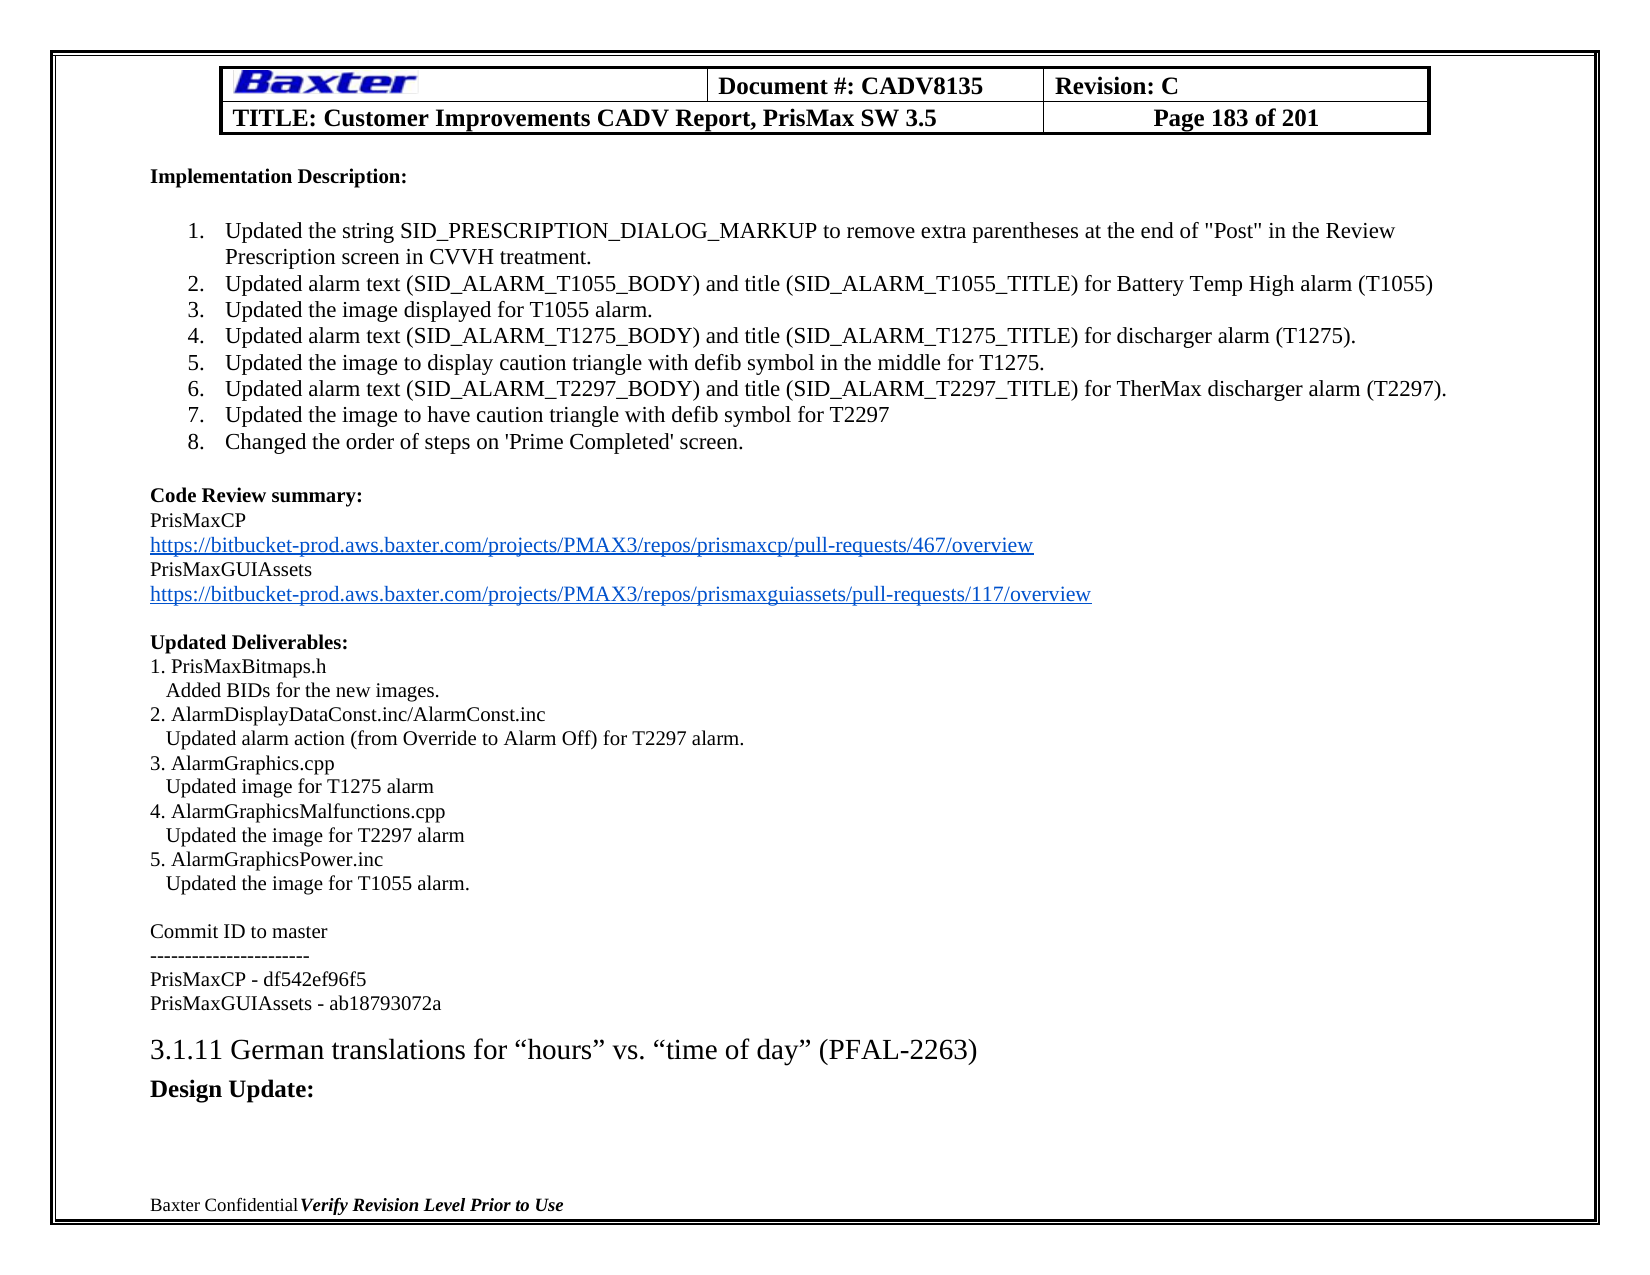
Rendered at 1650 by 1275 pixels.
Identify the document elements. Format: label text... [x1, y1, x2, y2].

list Updated alarm text (SID_ALARM_T1055_BODY) and title (SID_ALARM_T1055_TITLE) for Battery Temp High alarm (T1055) [187, 270, 1500, 296]
subtitle 3.1.11 German translations for “hours” vs. “time of day” (PFAL-2263) [150, 1032, 1500, 1065]
list Updated the image to display caution triangle with defib symbol in the middle for T1275. [187, 349, 1500, 375]
text 1. PrisMaxBitmaps.h Added BIDs for the new images. 2. AlarmDisplayDataConst.inc/AlarmConst.inc Updated alarm action (from Override to Alarm Off) for T2297 alarm. 3. AlarmGraphics.cpp Updated image for T1275 alarm 4. AlarmGraphicsMalfunctions.cpp Updated the image for T2297 alarm 5. AlarmGraphicsPower.inc Updated the image for T1055 alarm. Commit ID to master ----------------------- PrisMaxCP - df542ef96f5 PrisMaxGUIAssets - ab18793072a [150, 654, 1500, 1015]
text Code Review summary: [150, 483, 1500, 507]
text Updated Deliverables: [150, 630, 1500, 654]
text Design Update: [150, 1074, 1500, 1102]
list Changed the order of steps on 'Prime Completed' screen. [187, 428, 1500, 454]
list Updated the image to have caution triangle with defib symbol for T2297 [187, 402, 1500, 428]
list Updated alarm text (SID_ALARM_T2297_BODY) and title (SID_ALARM_T2297_TITLE) for TherMax discharger alarm (T2297). [187, 375, 1500, 402]
text PrisMaxCP https://bitbucket-prod.aws.baxter.com/projects/PMAX3/repos/prismaxcp/pull-requests/467/overview PrisMaxGUIAssets https://bitbucket-prod.aws.baxter.com/projects/PMAX3/repos/prismaxguiassets/pull-requests/117/overview [246, 507, 1500, 606]
text Implementation Description: [150, 164, 1500, 188]
list Updated the string SID_PRESCRIPTION_DIALOG_MARKUP to remove extra parentheses at the end of "Post" in the Review Prescription screen in CVVH treatment. [187, 217, 1500, 270]
list Updated alarm text (SID_ALARM_T1275_BODY) and title (SID_ALARM_T1275_TITLE) for discharger alarm (T1275). [187, 322, 1500, 349]
picture [232, 70, 420, 96]
list Updated the image displayed for T1055 alarm. [187, 296, 1500, 322]
